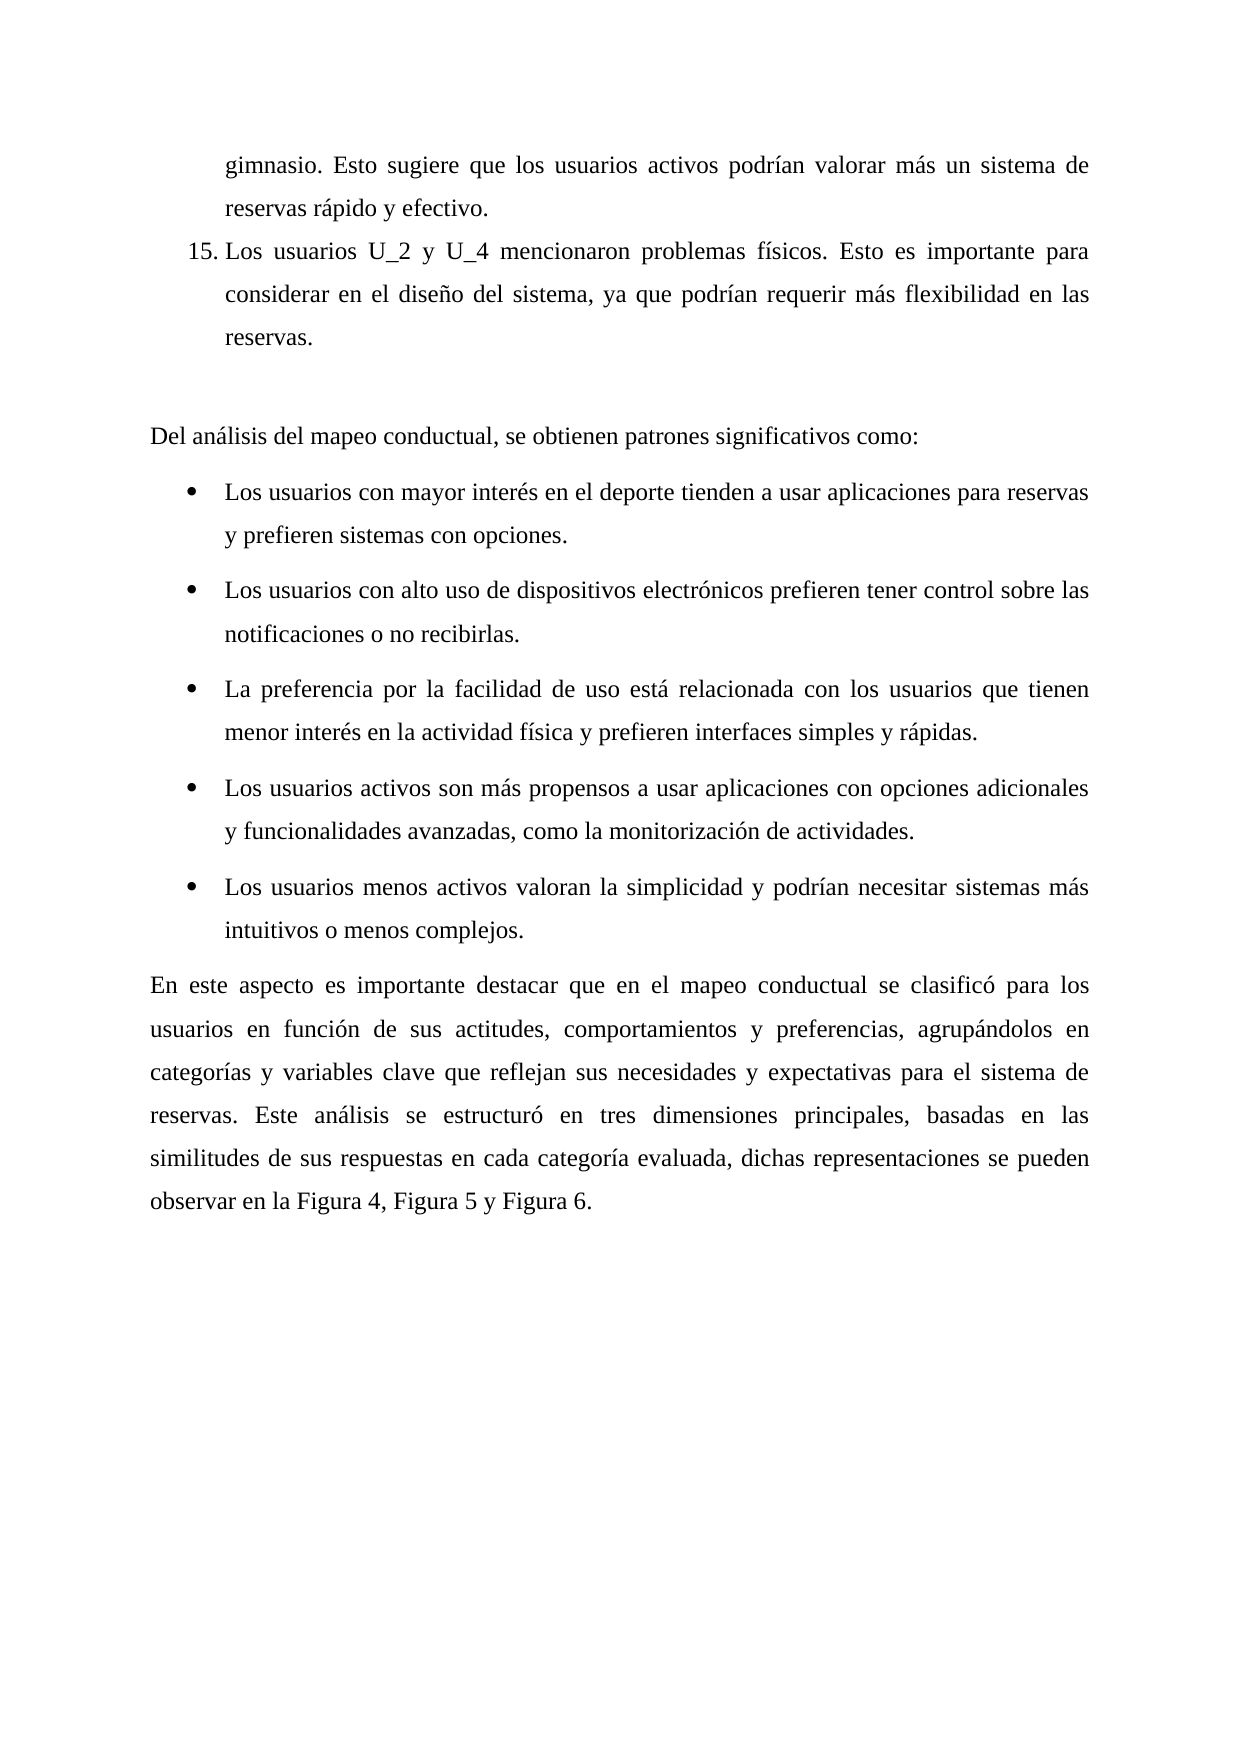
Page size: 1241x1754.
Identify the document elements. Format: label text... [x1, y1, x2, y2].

list Los usuarios menos activos valoran la simplicidad y podrían necesitar sistemas más intuitivos o menos complejos. [187, 872, 1090, 944]
list Los usuarios U_2 y U_4 mencionaron problemas físicos. Esto es importante para considerar en el diseño del sistema, ya que podrían requerir más flexibilidad en las reservas. [187, 236, 1090, 351]
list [187, 150, 1090, 222]
list Los usuarios activos son más propensos a usar aplicaciones con opciones adicionales y funcionalidades avanzadas, como la monitorización de actividades. [187, 773, 1090, 845]
list Los usuarios con mayor interés en el deporte tienden a usar aplicaciones para reservas y prefieren sistemas con opciones. [187, 477, 1090, 549]
list La preferencia por la facilidad de uso está relacionada con los usuarios que tienen menor interés en la actividad física y prefieren interfaces simples y rápidas. [187, 674, 1090, 746]
text Del análisis del mapeo conductual, se obtienen patrones significativos como: [150, 421, 1090, 450]
list Los usuarios con alto uso de dispositivos electrónicos prefieren tener control sobre las notificaciones o no recibirlas. [187, 576, 1090, 647]
text En este aspecto es importante destacar que en el mapeo conductual se clasificó para los usuarios en función de sus actitudes, comportamientos y preferencias, agrupándolos en categorías y variables clave que reflejan sus necesidades y expectativas para el sistema de reservas. Este análisis se estructuró en tres dimensiones principales, basadas en las similitudes de sus respuestas en cada categoría evaluada, dichas representaciones se pueden observar en la Figura 4, Figura 5 y Figura 6. [150, 971, 1090, 1215]
